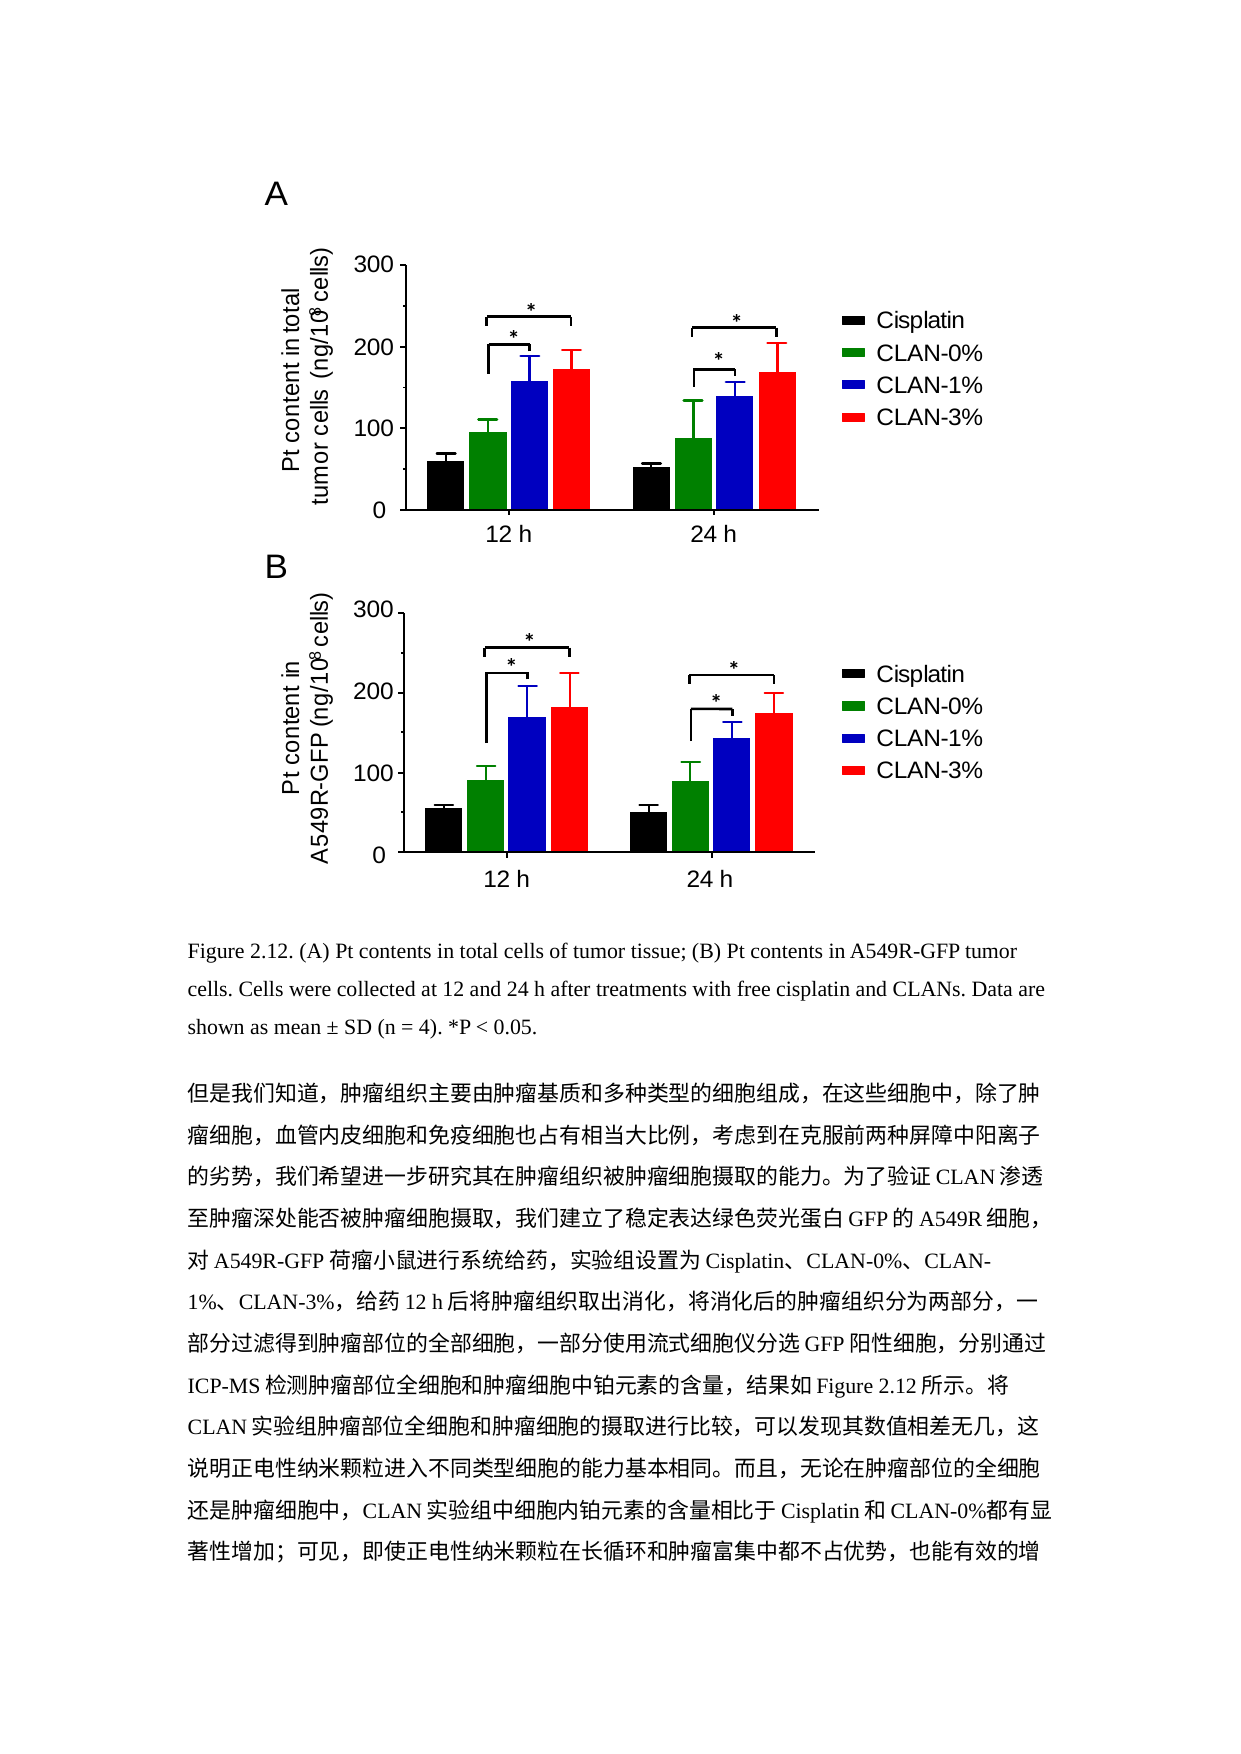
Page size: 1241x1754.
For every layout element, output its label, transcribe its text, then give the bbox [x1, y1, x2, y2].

text Figure 2.12. (A) Pt contents in total cells of tumor tissue; (B) Pt contents in A549R-GFP tumor cells. Cells were collected at 12 and 24 h after treatments with free cisplatin and CLANs. Data are shown as mean ± SD (n = 4). *P < 0.05. [187, 938, 1053, 1039]
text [187, 1068, 1053, 1568]
